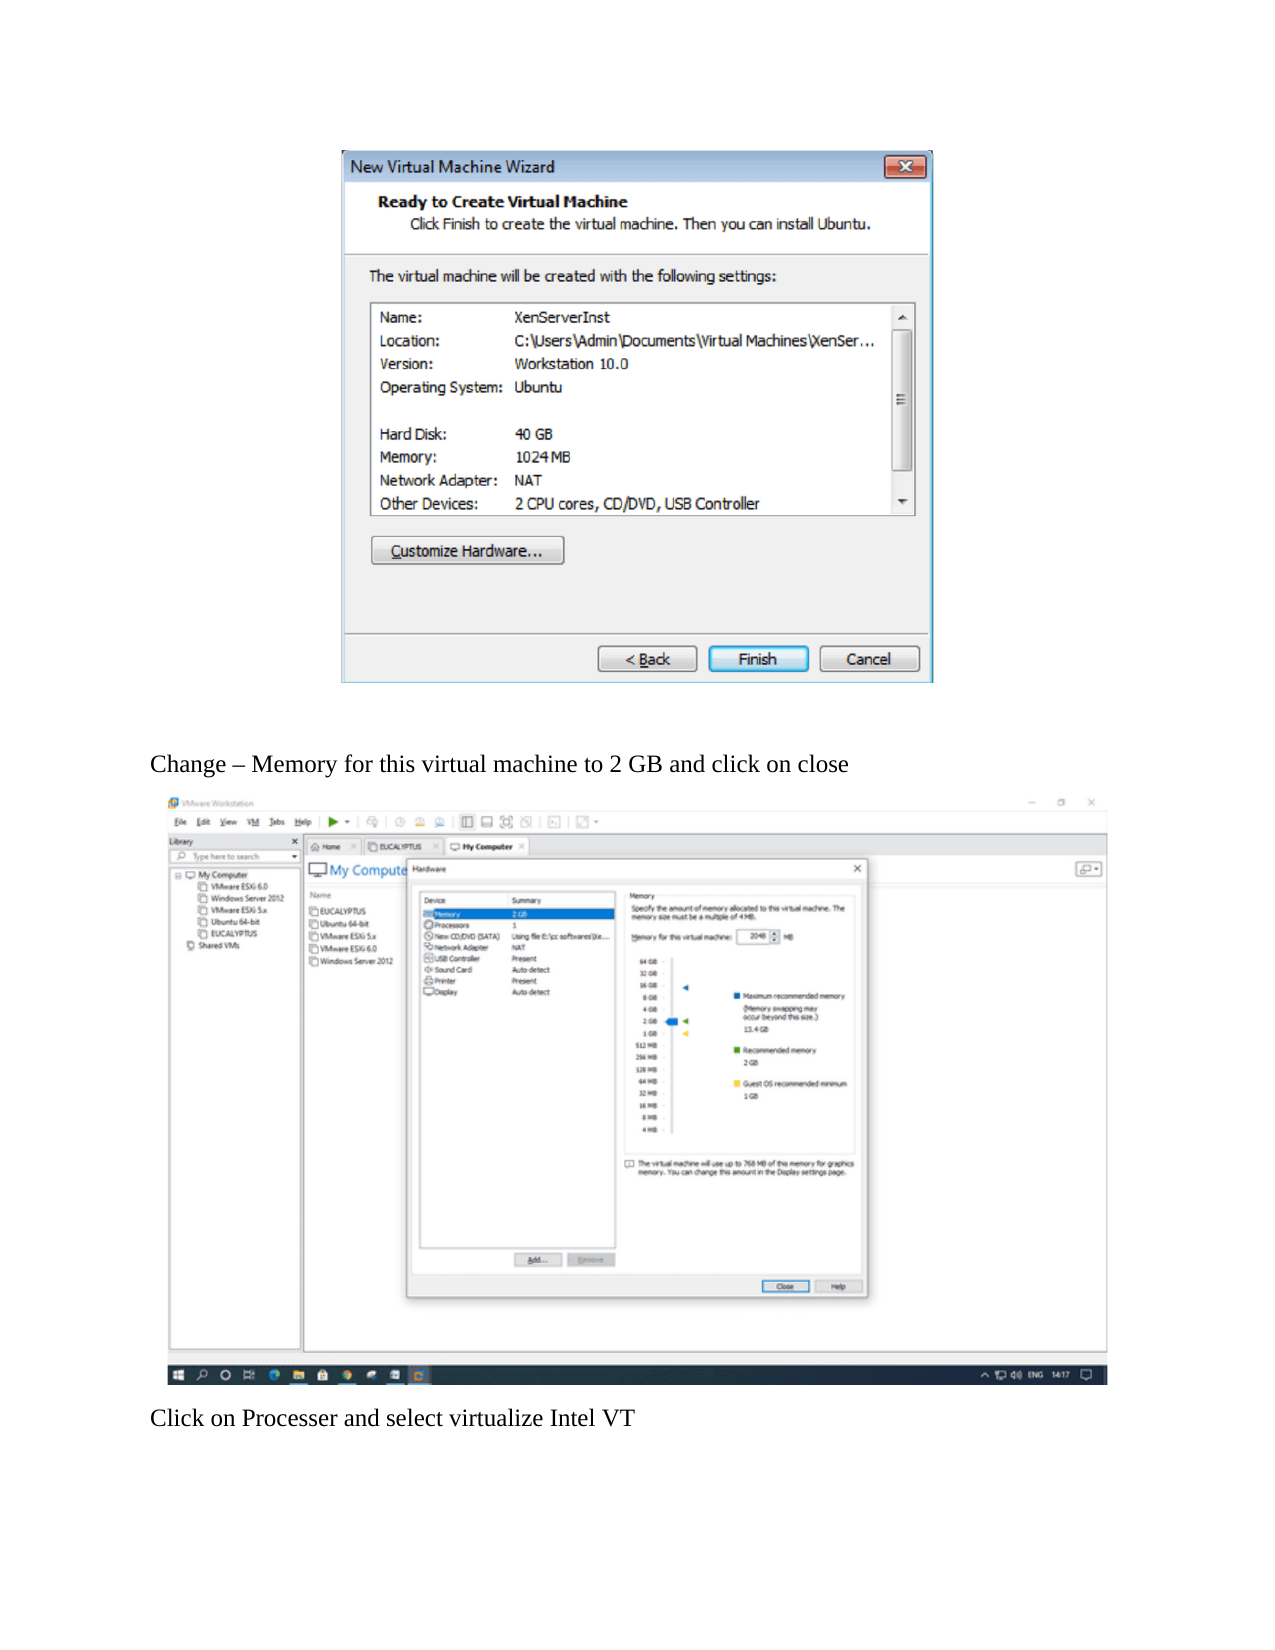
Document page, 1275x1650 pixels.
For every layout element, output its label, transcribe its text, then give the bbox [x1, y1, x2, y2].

picture [167, 796, 1108, 1385]
text Click on Processer and select virtualize Intel VT [150, 1403, 1125, 1432]
text Change – Memory for this virtual machine to 2 GB and click on close [150, 749, 1125, 778]
picture [341, 150, 934, 683]
